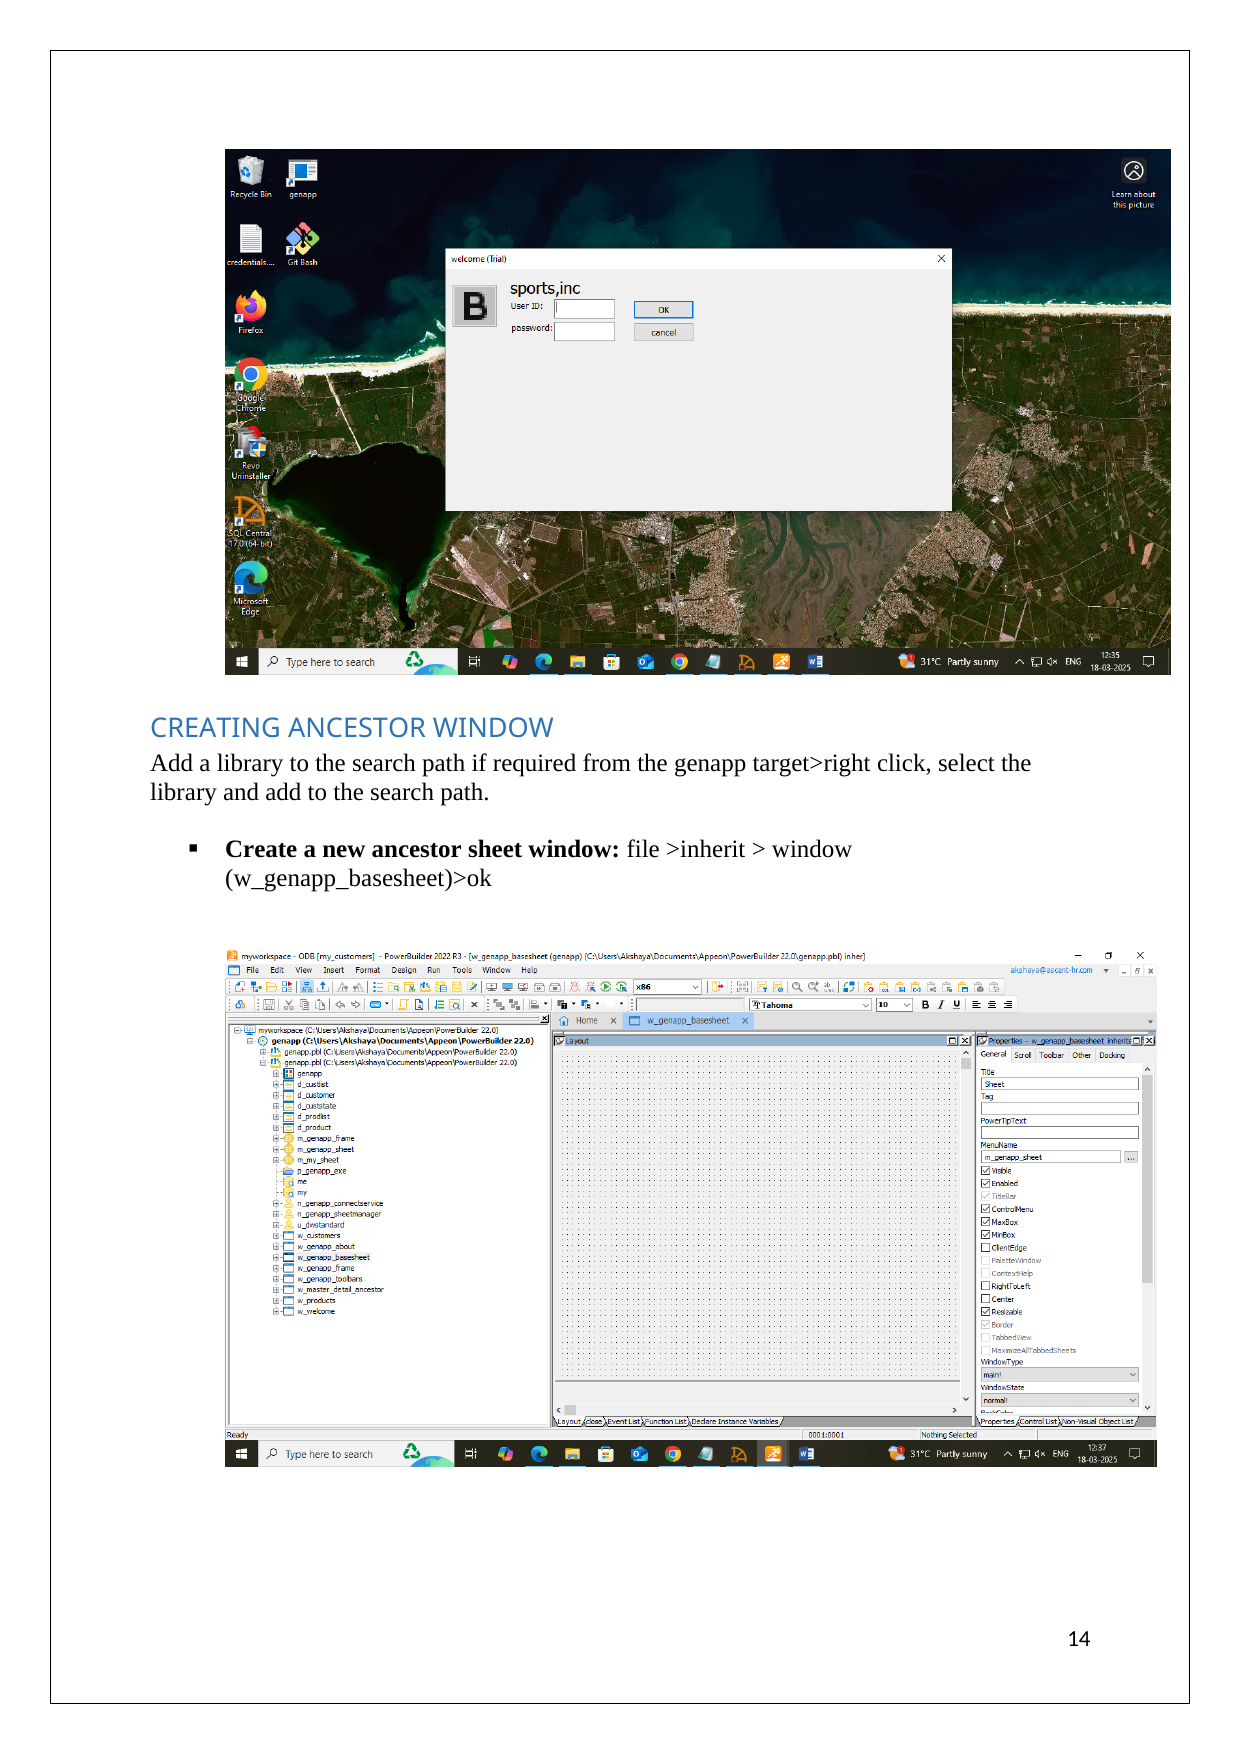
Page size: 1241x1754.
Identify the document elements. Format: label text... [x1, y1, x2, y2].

picture [225, 149, 1171, 675]
list Create a new ancestor sheet window: file >inherit > window (w_genapp_basesheet)>ok [187, 834, 1090, 892]
subtitle CREATING ANCESTOR WINDOW [150, 708, 1090, 745]
picture [225, 948, 1157, 1467]
text Add a library to the search path if required from the genapp target>right click, select the library and add to the search path. [150, 748, 1090, 805]
